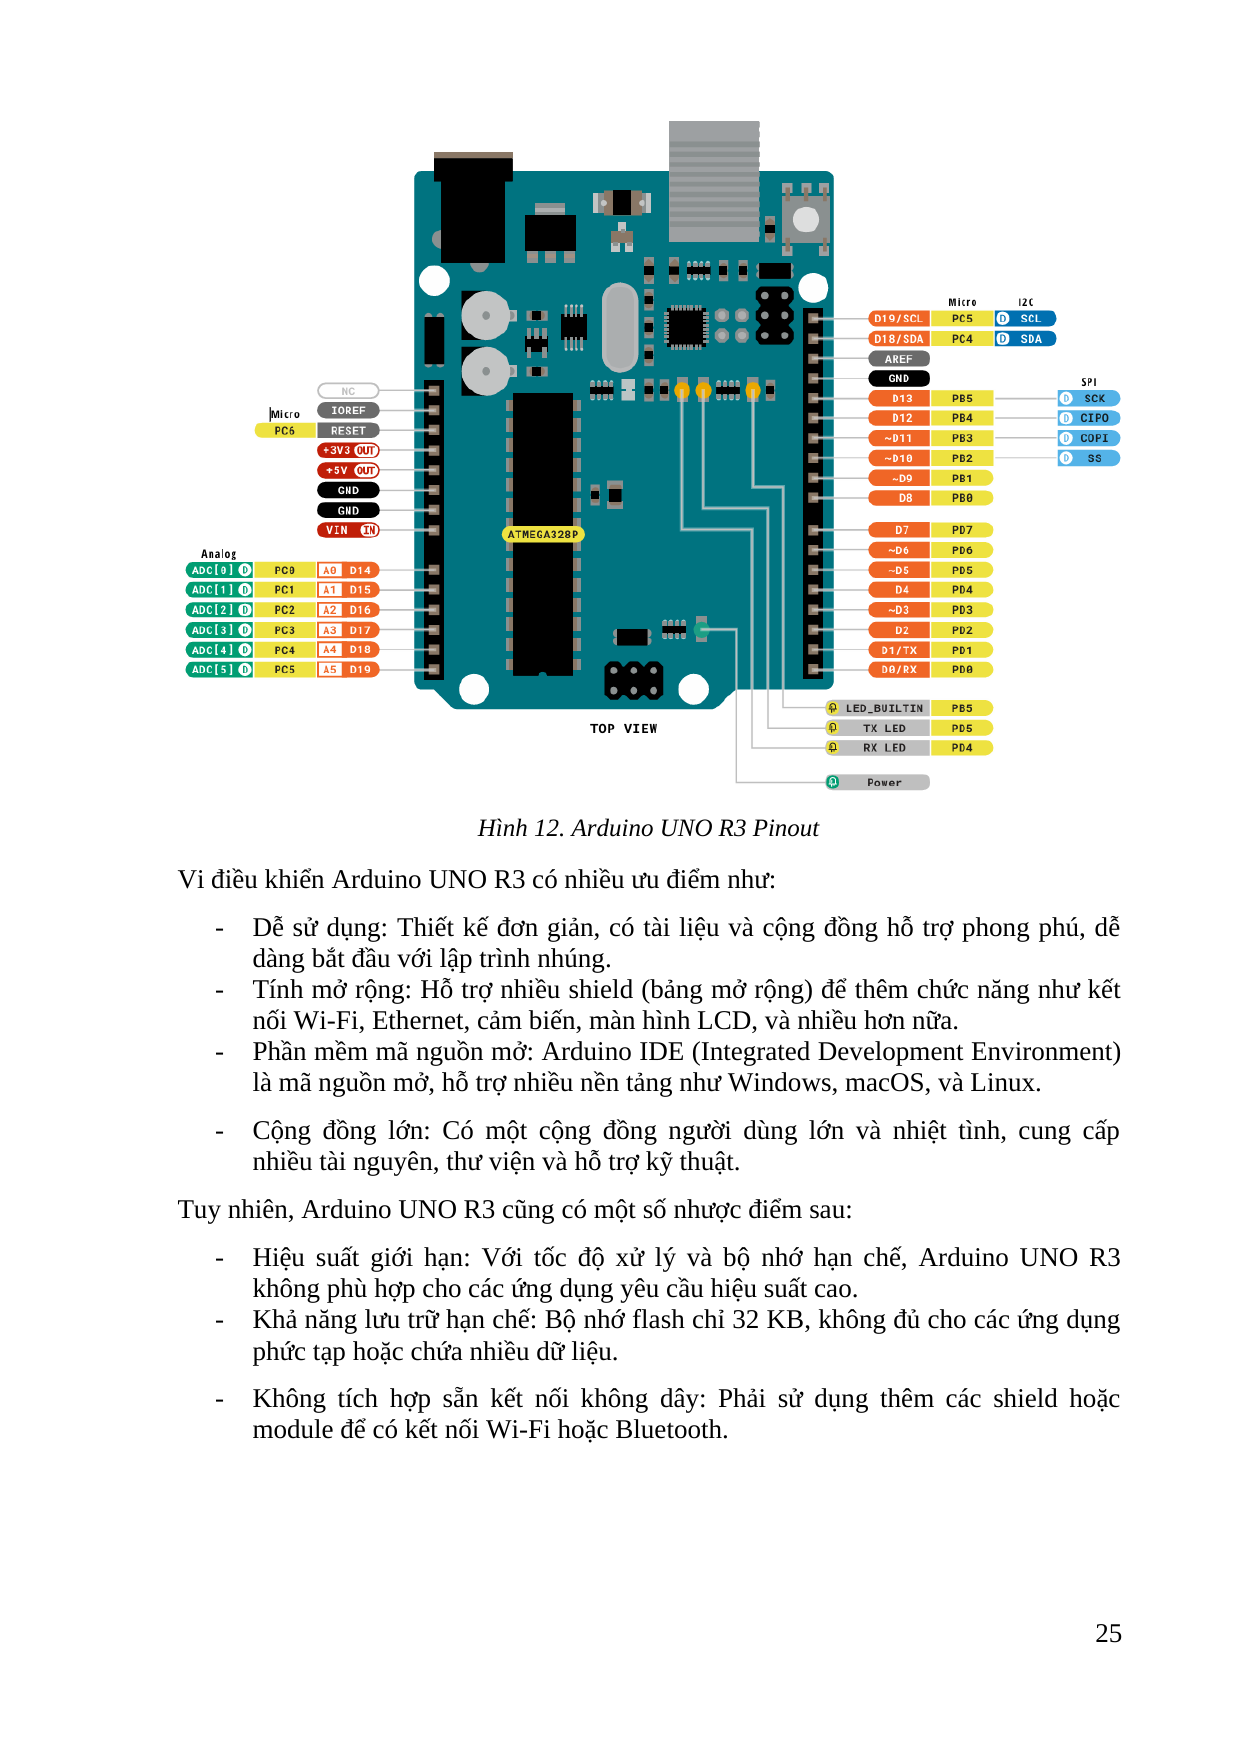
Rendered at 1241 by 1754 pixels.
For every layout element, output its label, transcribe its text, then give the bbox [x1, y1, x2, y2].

list Phần mềm mã nguồn mở: Arduino IDE (Integrated Development Environment) là mã nguồn mở, hỗ trợ nhiều nền tảng như Windows, macOS, và Linux. [215, 1035, 1122, 1098]
list Tính mở rộng: Hỗ trợ nhiều shield (bảng mở rộng) để thêm chức năng như kết nối Wi-Fi, Ethernet, cảm biến, màn hình LCD, và nhiều hơn nữa. [215, 973, 1122, 1035]
picture [177, 118, 1123, 797]
text Hình 12. Arduino UNO R3 Pinout [177, 813, 1122, 842]
text - Không tích hợp sẵn kết nối không dây: Phải sử dụng thêm các shield hoặc module để có kết nối Wi-Fi hoặc Bluetooth. [215, 1382, 1122, 1445]
list Dễ sử dụng: Thiết kế đơn giản, có tài liệu và cộng đồng hỗ trợ phong phú, dễ dàng bắt đầu với lập trình nhúng. [215, 911, 1122, 973]
text Tuy nhiên, Arduino UNO R3 cũng có một số nhược điểm sau: [177, 1193, 1122, 1224]
text Vi điều khiển Arduino UNO R3 có nhiều ưu điểm như: [177, 863, 1122, 894]
list Hiệu suất giới hạn: Với tốc độ xử lý và bộ nhớ hạn chế, Arduino UNO R3 không phù hợp cho các ứng dụng yêu cầu hiệu suất cao. [215, 1241, 1122, 1303]
text - Cộng đồng lớn: Có một cộng đồng người dùng lớn và nhiệt tình, cung cấp nhiều tài nguyên, thư viện và hỗ trợ kỹ thuật. [215, 1114, 1122, 1177]
list Khả năng lưu trữ hạn chế: Bộ nhớ flash chỉ 32 KB, không đủ cho các ứng dụng phức tạp hoặc chứa nhiều dữ liệu. [215, 1303, 1122, 1366]
